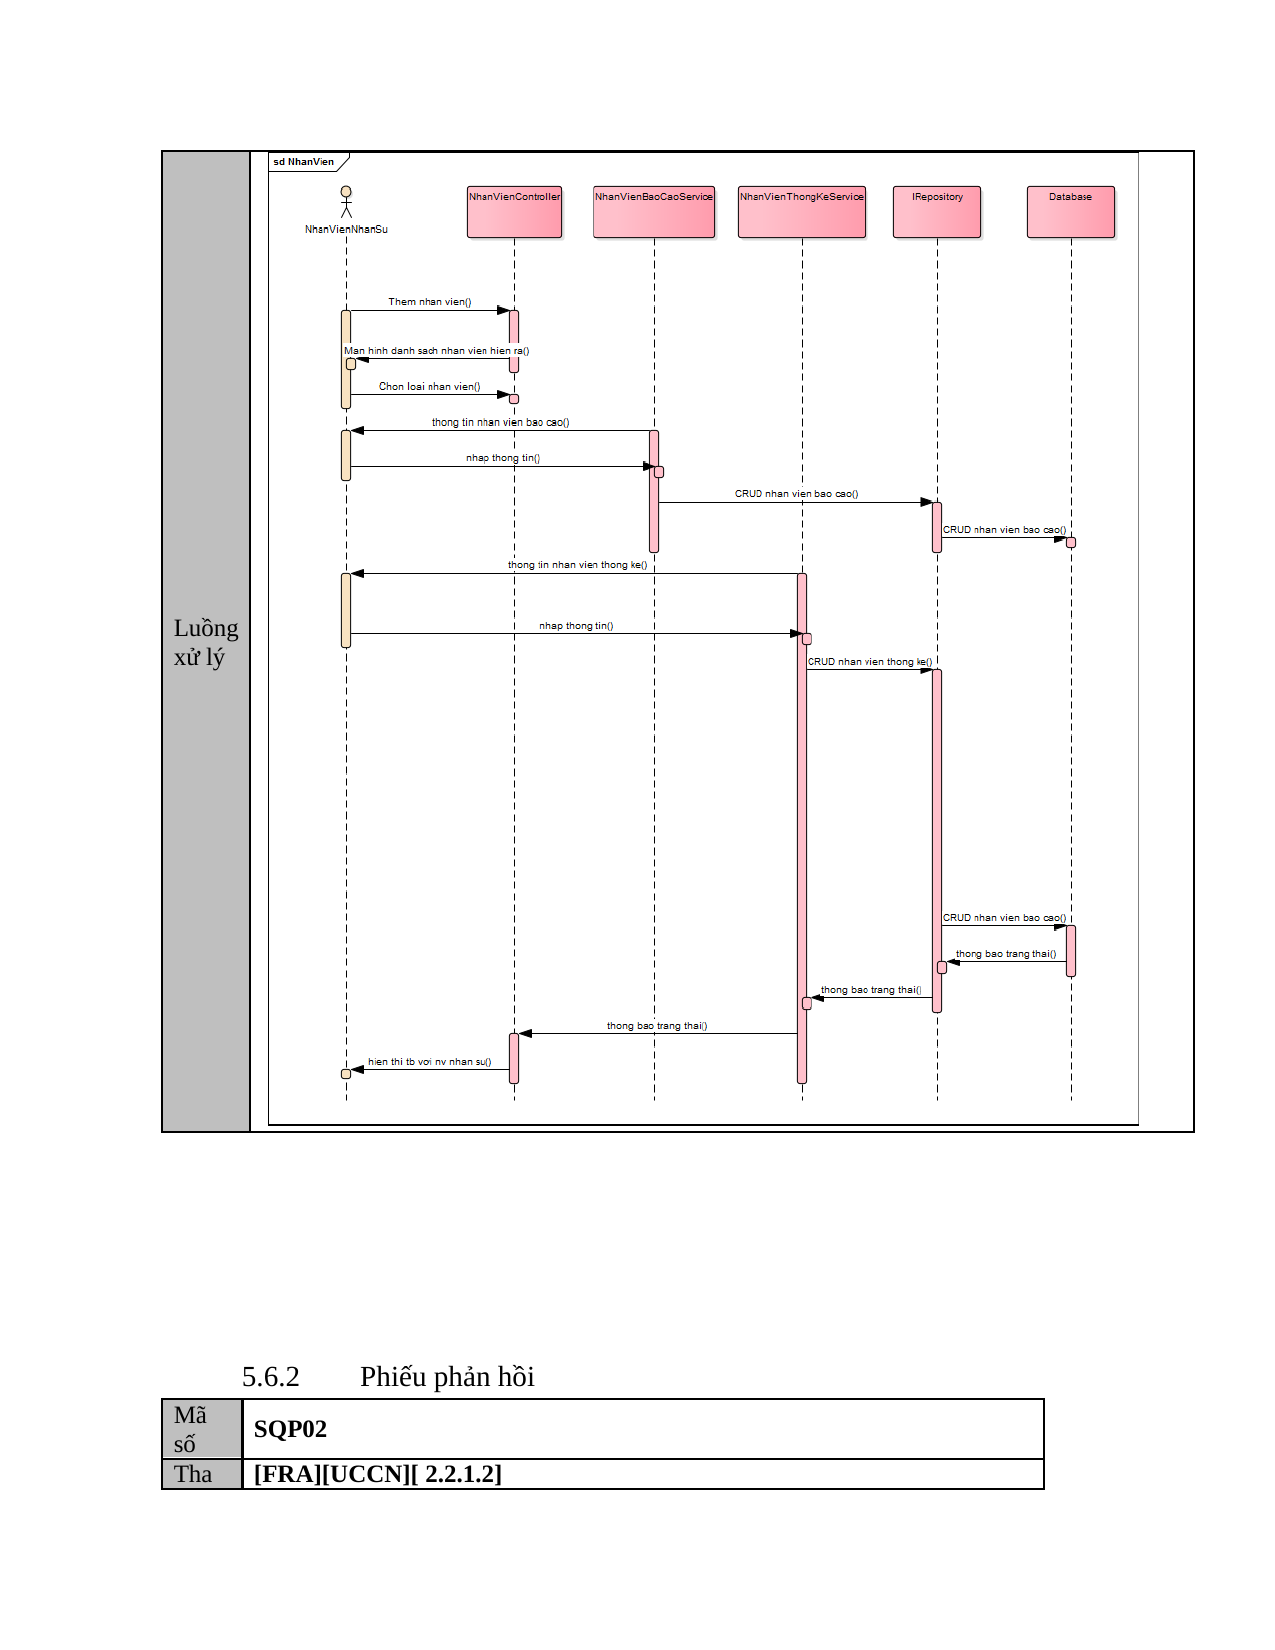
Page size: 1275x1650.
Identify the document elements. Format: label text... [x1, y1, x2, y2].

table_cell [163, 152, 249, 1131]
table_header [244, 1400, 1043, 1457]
text Phiếu phản hồi [300, 1359, 1125, 1393]
picture [267, 152, 1139, 1126]
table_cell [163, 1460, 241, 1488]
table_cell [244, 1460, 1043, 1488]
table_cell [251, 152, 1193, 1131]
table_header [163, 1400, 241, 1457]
